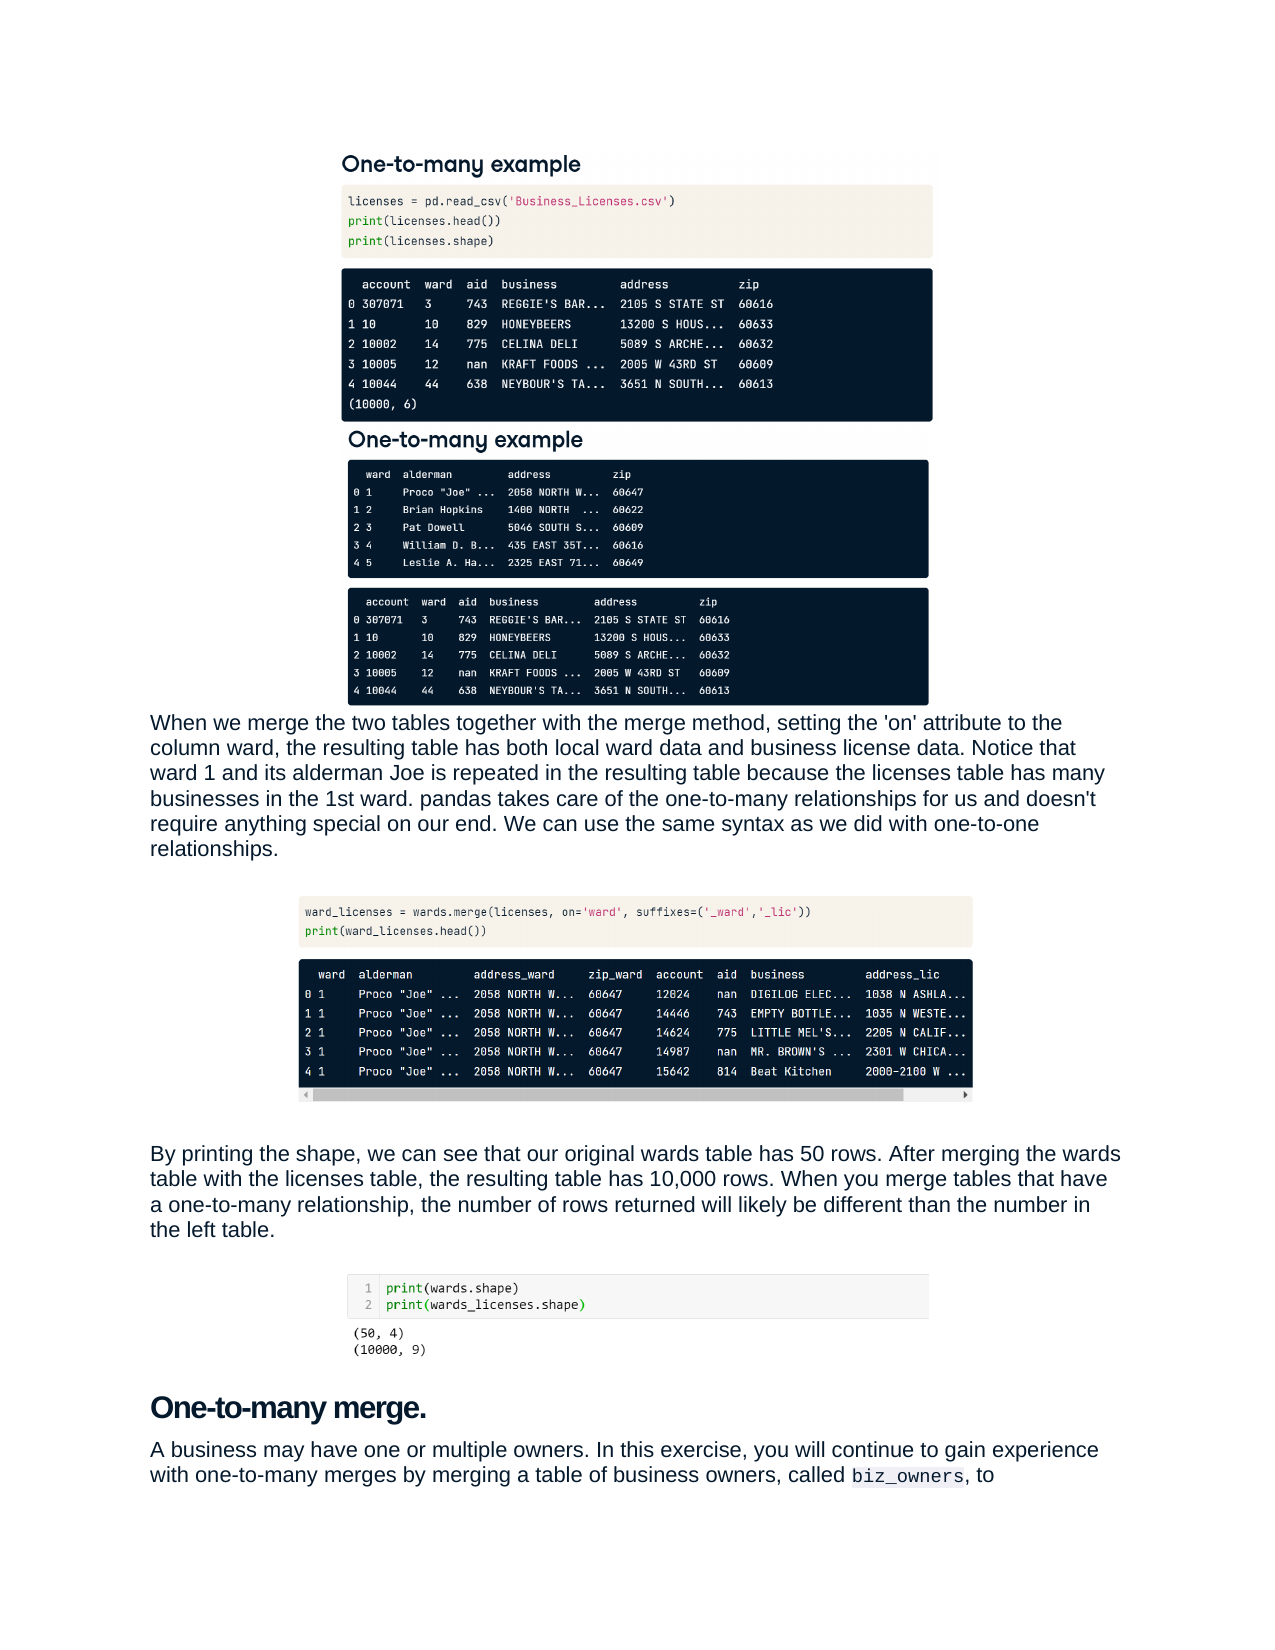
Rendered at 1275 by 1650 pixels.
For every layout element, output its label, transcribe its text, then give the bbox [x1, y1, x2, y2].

picture [346, 1271, 929, 1360]
text By printing the shape, we can see that our original wards table has 50 rows. After merging the wards table with the licenses table, the resulting table has 10,000 rows. When you merge tables that have a one-to-many relationship, the number of rows returned will likely be different than the number in the left table. [150, 1141, 1125, 1242]
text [150, 1437, 1125, 1488]
subtitle One-to-many merge. [150, 1389, 1125, 1424]
text When we merge the two tables together with the merge method, setting the 'on' attribute to the column ward, the resulting table has both local ward data and business license data. Notice that ward 1 and its alderman Joe is repeated in the resulting table because the licenses table has many businesses in the 1st ward. pandas takes care of the one-to-many relationships for us and doesn't require anything special on our end. We can use the same syntax as we did with one-to-one relationships. [150, 710, 1125, 861]
picture [335, 150, 940, 710]
picture [293, 890, 982, 1112]
